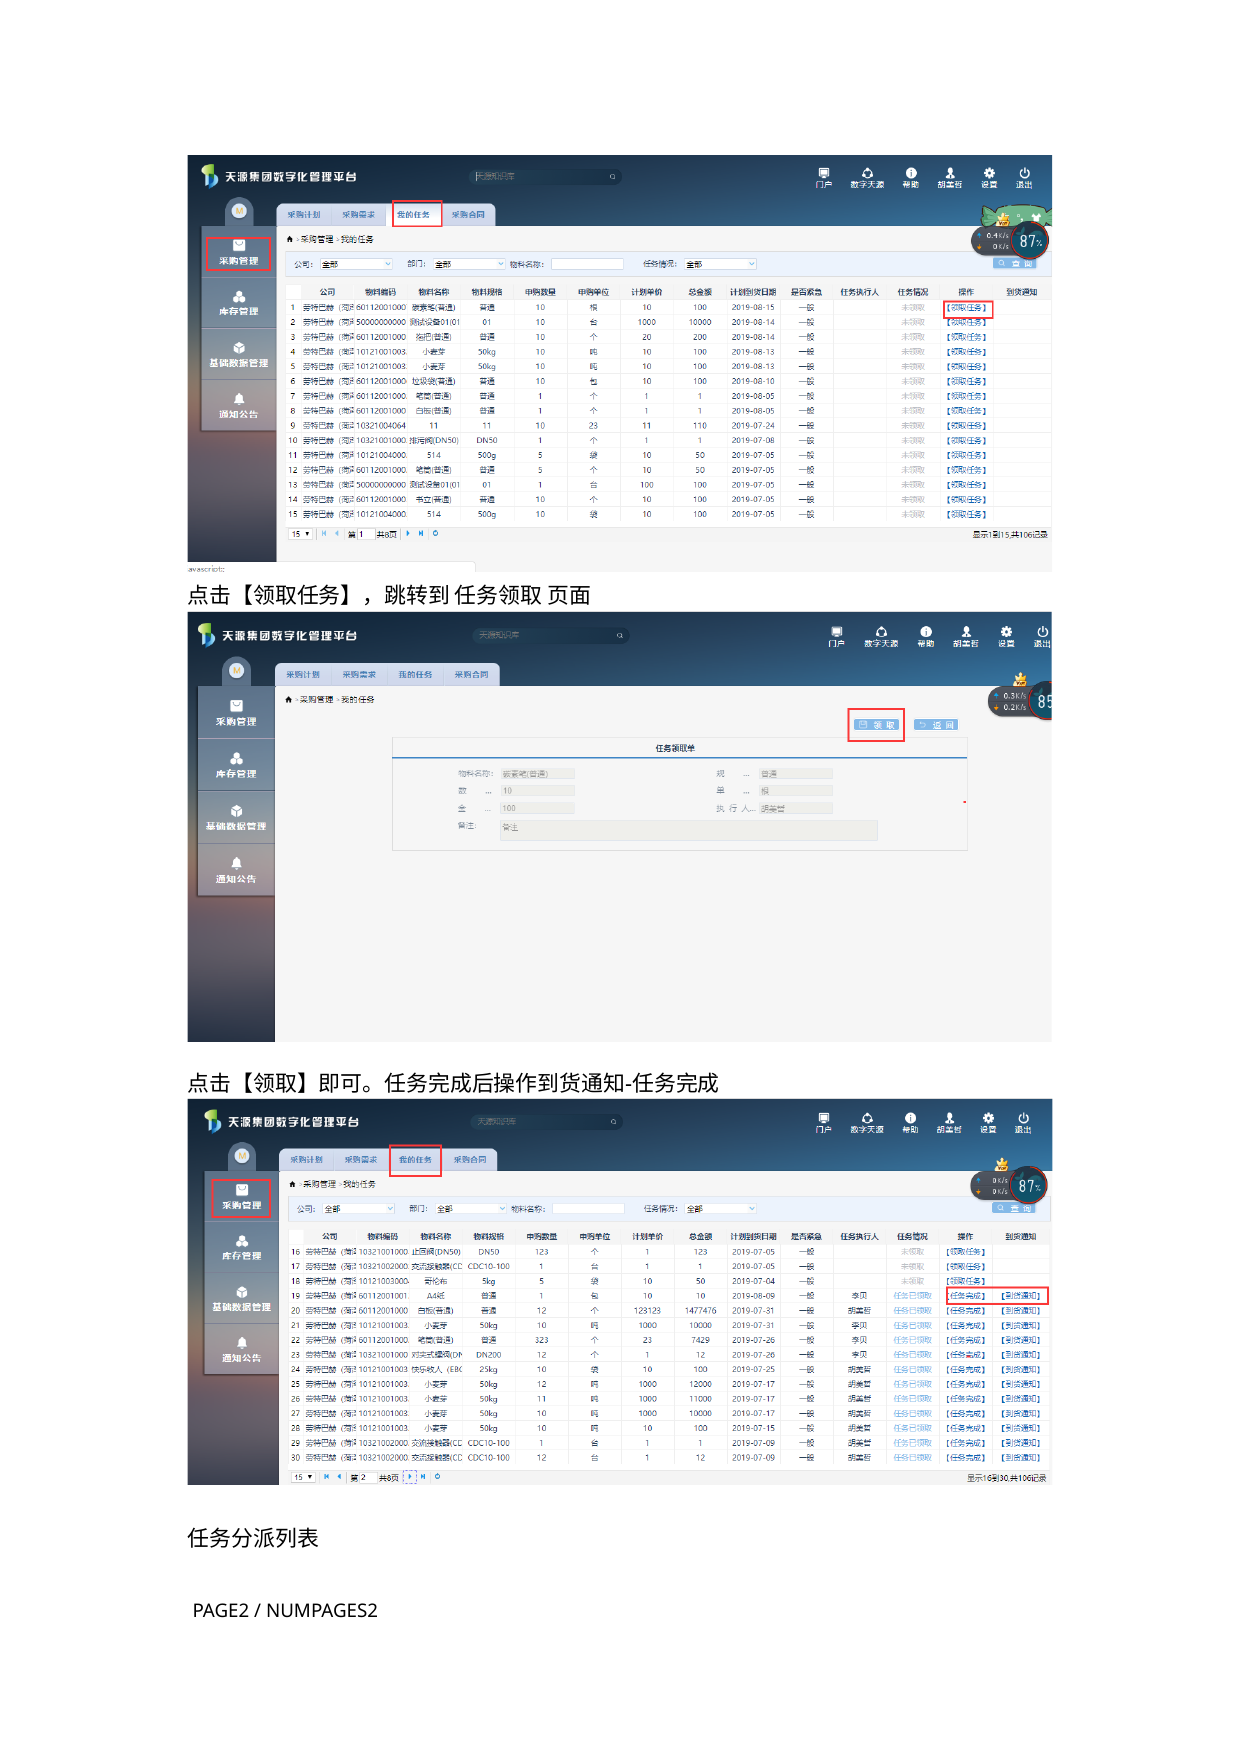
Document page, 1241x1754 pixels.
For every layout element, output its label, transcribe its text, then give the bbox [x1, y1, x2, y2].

text 点击【领取】即可。任务完成后操作到货通知-任务完成 [187, 1066, 1053, 1098]
picture [187, 155, 1053, 572]
picture [187, 610, 1052, 1042]
picture [187, 1098, 1053, 1485]
text 点击【领取任务】，跳转到 任务领取 页面 [187, 578, 1053, 611]
text 任务分派列表 [187, 1521, 1053, 1553]
